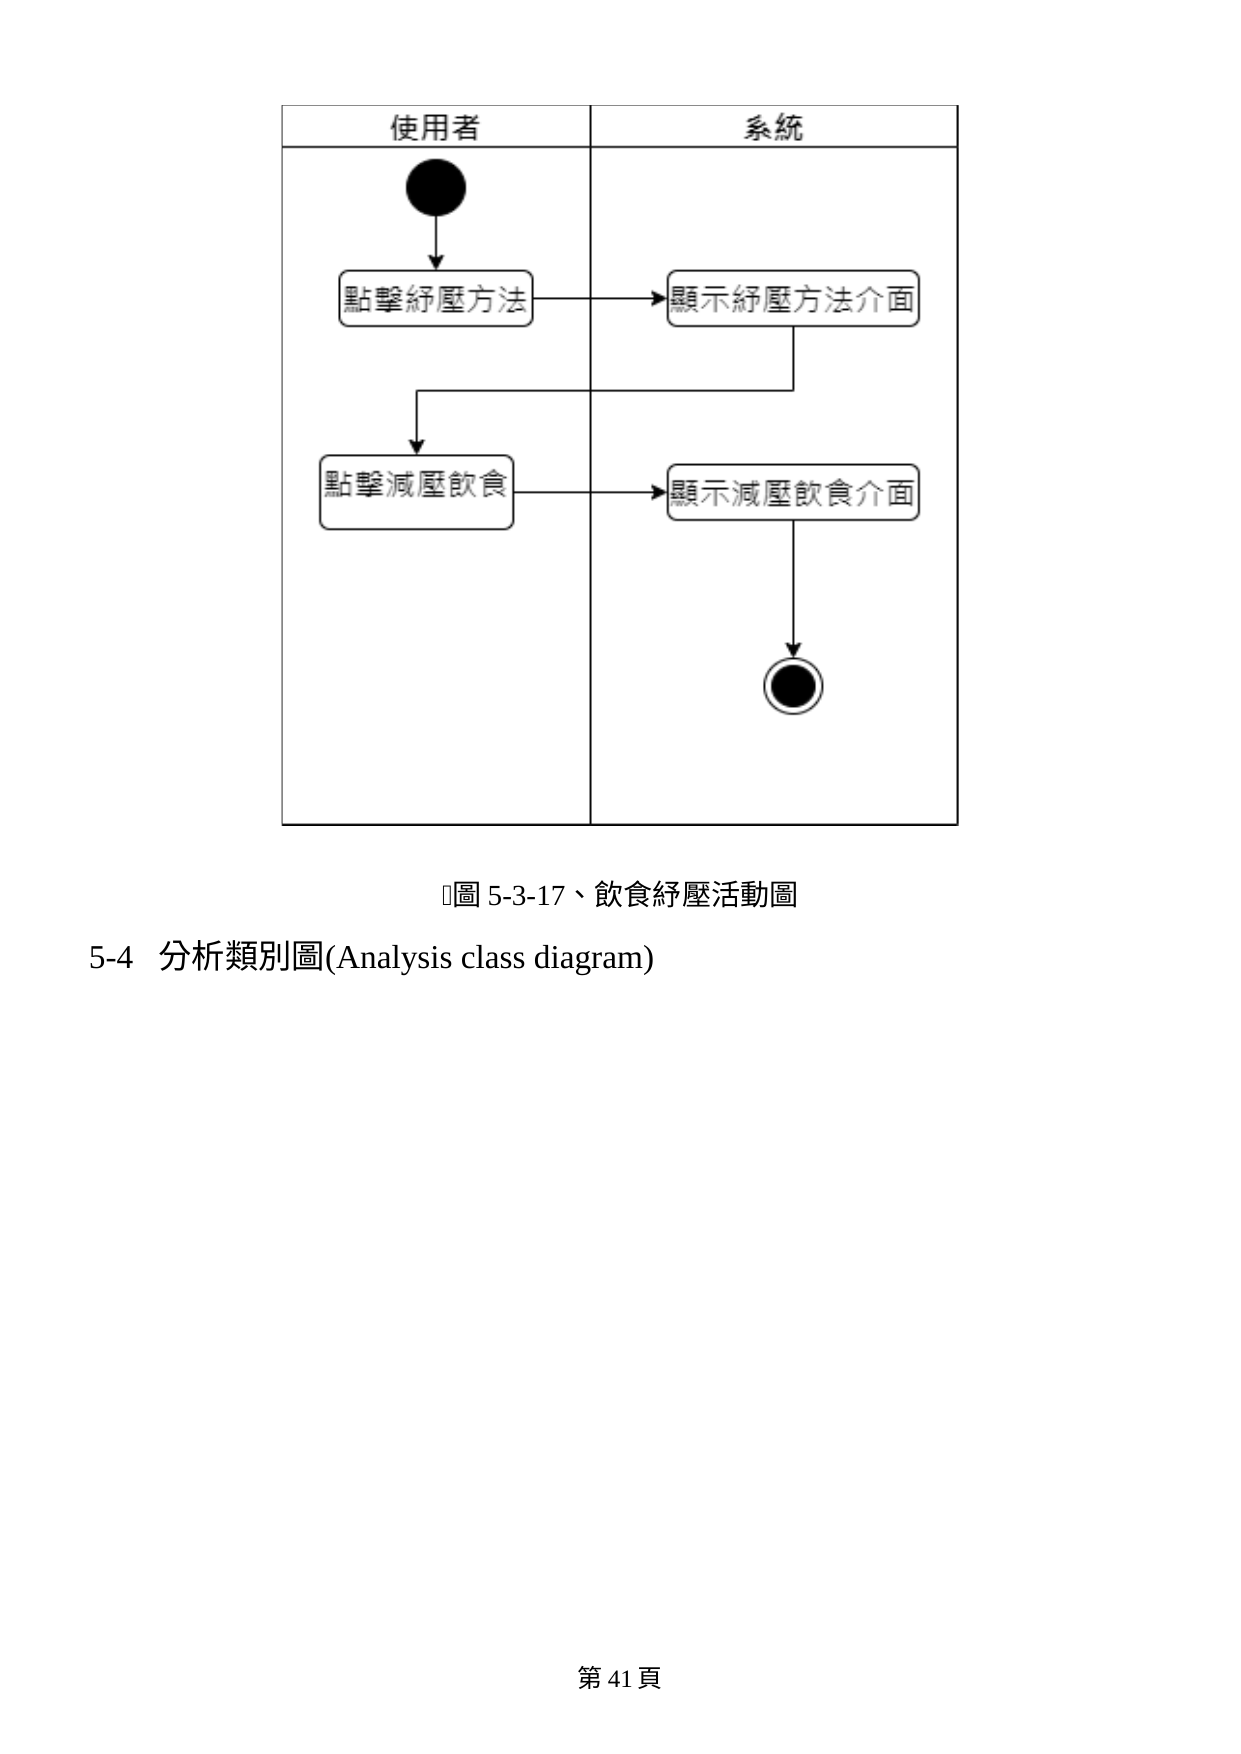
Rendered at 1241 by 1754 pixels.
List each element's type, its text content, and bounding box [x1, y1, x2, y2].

text 5-4 分析類別圖(Analysis class diagram) [89, 930, 1152, 978]
text 圖5-3-17、飲食紓壓活動圖 [89, 855, 1152, 930]
picture [281, 105, 959, 826]
